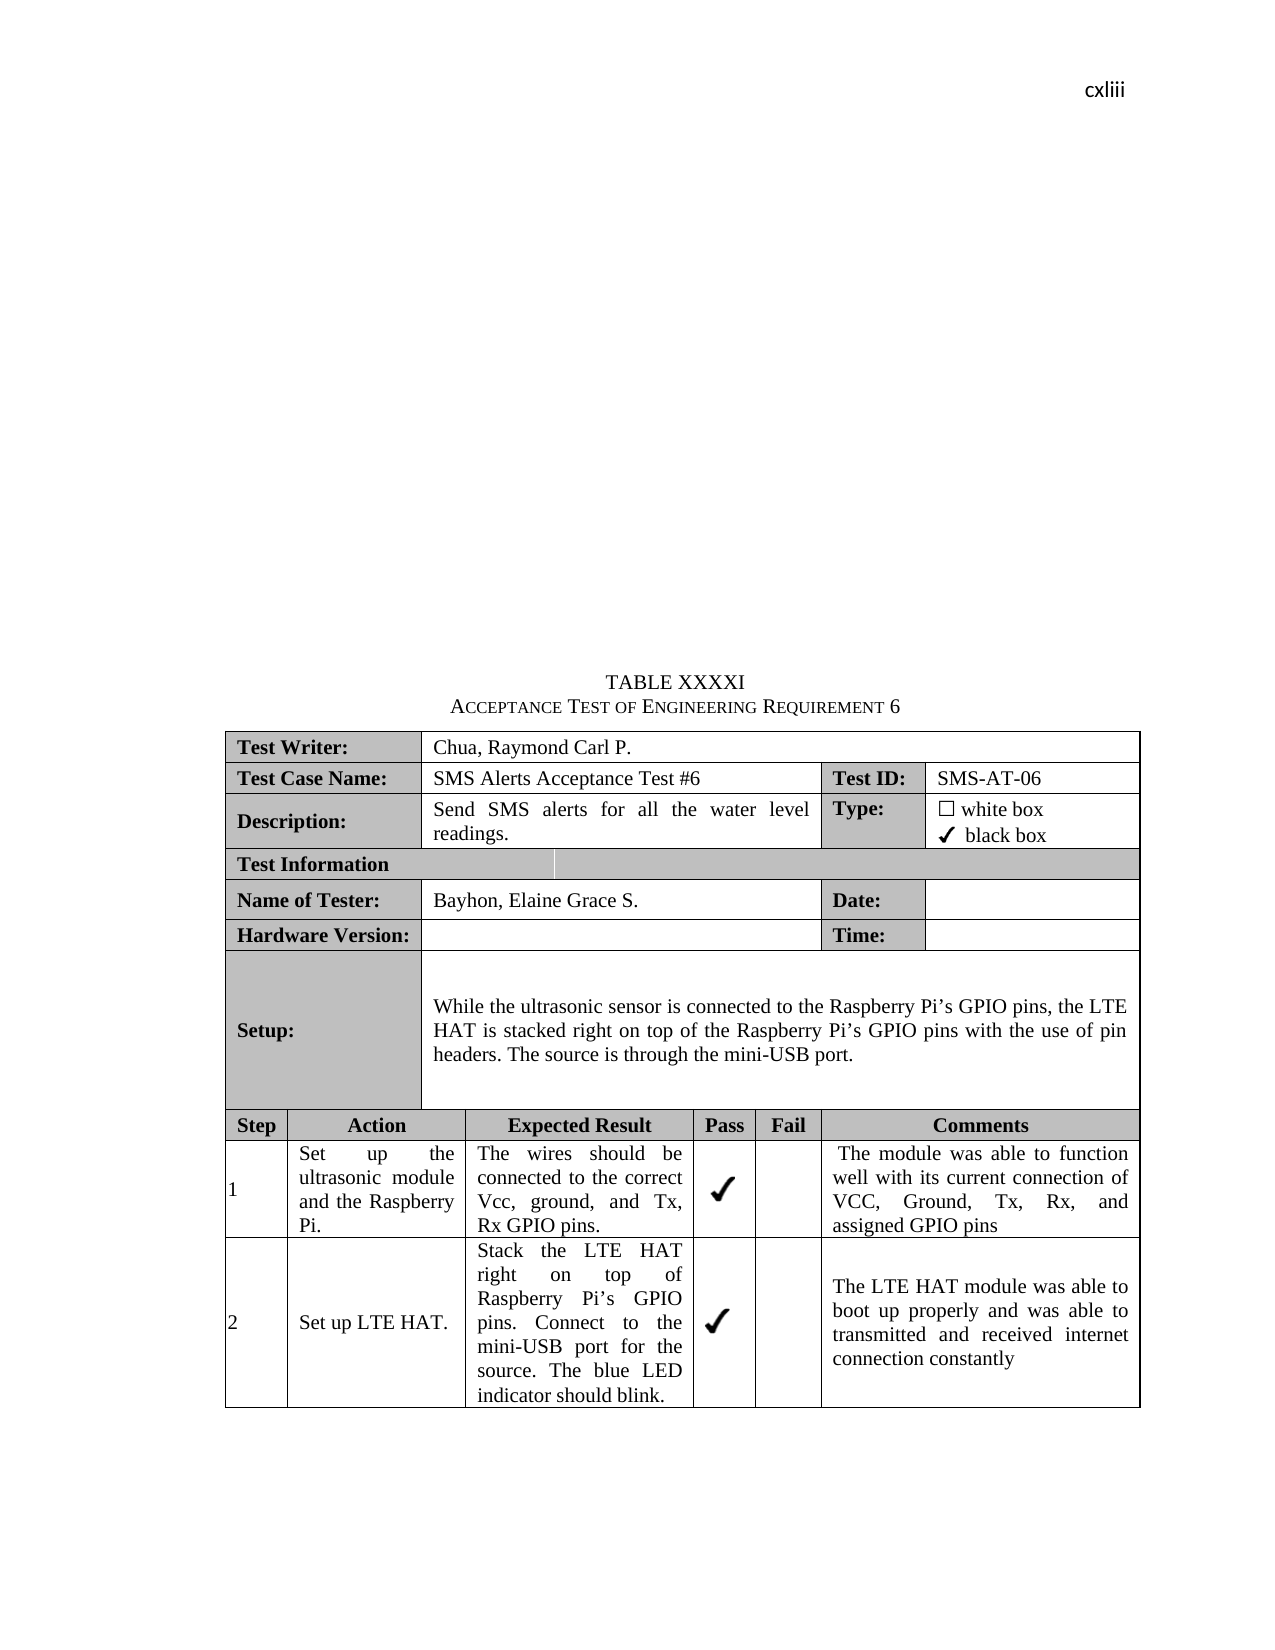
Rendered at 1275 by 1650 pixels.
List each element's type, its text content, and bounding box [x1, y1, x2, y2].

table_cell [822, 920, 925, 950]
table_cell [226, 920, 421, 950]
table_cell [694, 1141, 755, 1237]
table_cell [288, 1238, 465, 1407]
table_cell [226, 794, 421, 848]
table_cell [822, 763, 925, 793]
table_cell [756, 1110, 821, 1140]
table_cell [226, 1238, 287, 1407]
picture [704, 1308, 730, 1334]
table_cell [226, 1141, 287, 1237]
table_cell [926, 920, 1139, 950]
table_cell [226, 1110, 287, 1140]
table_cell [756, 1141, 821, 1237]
text TABLE XXXXI Acceptance Test of Engineering Requirement 6 [225, 670, 1125, 718]
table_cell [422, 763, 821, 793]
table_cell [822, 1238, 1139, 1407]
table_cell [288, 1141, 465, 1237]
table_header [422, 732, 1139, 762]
picture [938, 826, 955, 843]
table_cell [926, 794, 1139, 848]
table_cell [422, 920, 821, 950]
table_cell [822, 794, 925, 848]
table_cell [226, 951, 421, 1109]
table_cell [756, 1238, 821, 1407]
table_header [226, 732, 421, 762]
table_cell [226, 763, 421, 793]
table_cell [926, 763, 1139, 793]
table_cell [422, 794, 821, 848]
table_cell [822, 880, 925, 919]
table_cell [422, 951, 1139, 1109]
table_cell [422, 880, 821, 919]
picture [710, 1176, 735, 1202]
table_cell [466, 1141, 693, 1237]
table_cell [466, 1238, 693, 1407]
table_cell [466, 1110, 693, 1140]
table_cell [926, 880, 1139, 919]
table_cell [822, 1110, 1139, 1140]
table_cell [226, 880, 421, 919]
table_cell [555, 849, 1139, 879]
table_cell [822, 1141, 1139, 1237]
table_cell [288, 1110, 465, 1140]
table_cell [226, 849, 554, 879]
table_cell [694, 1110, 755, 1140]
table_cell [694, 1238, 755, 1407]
